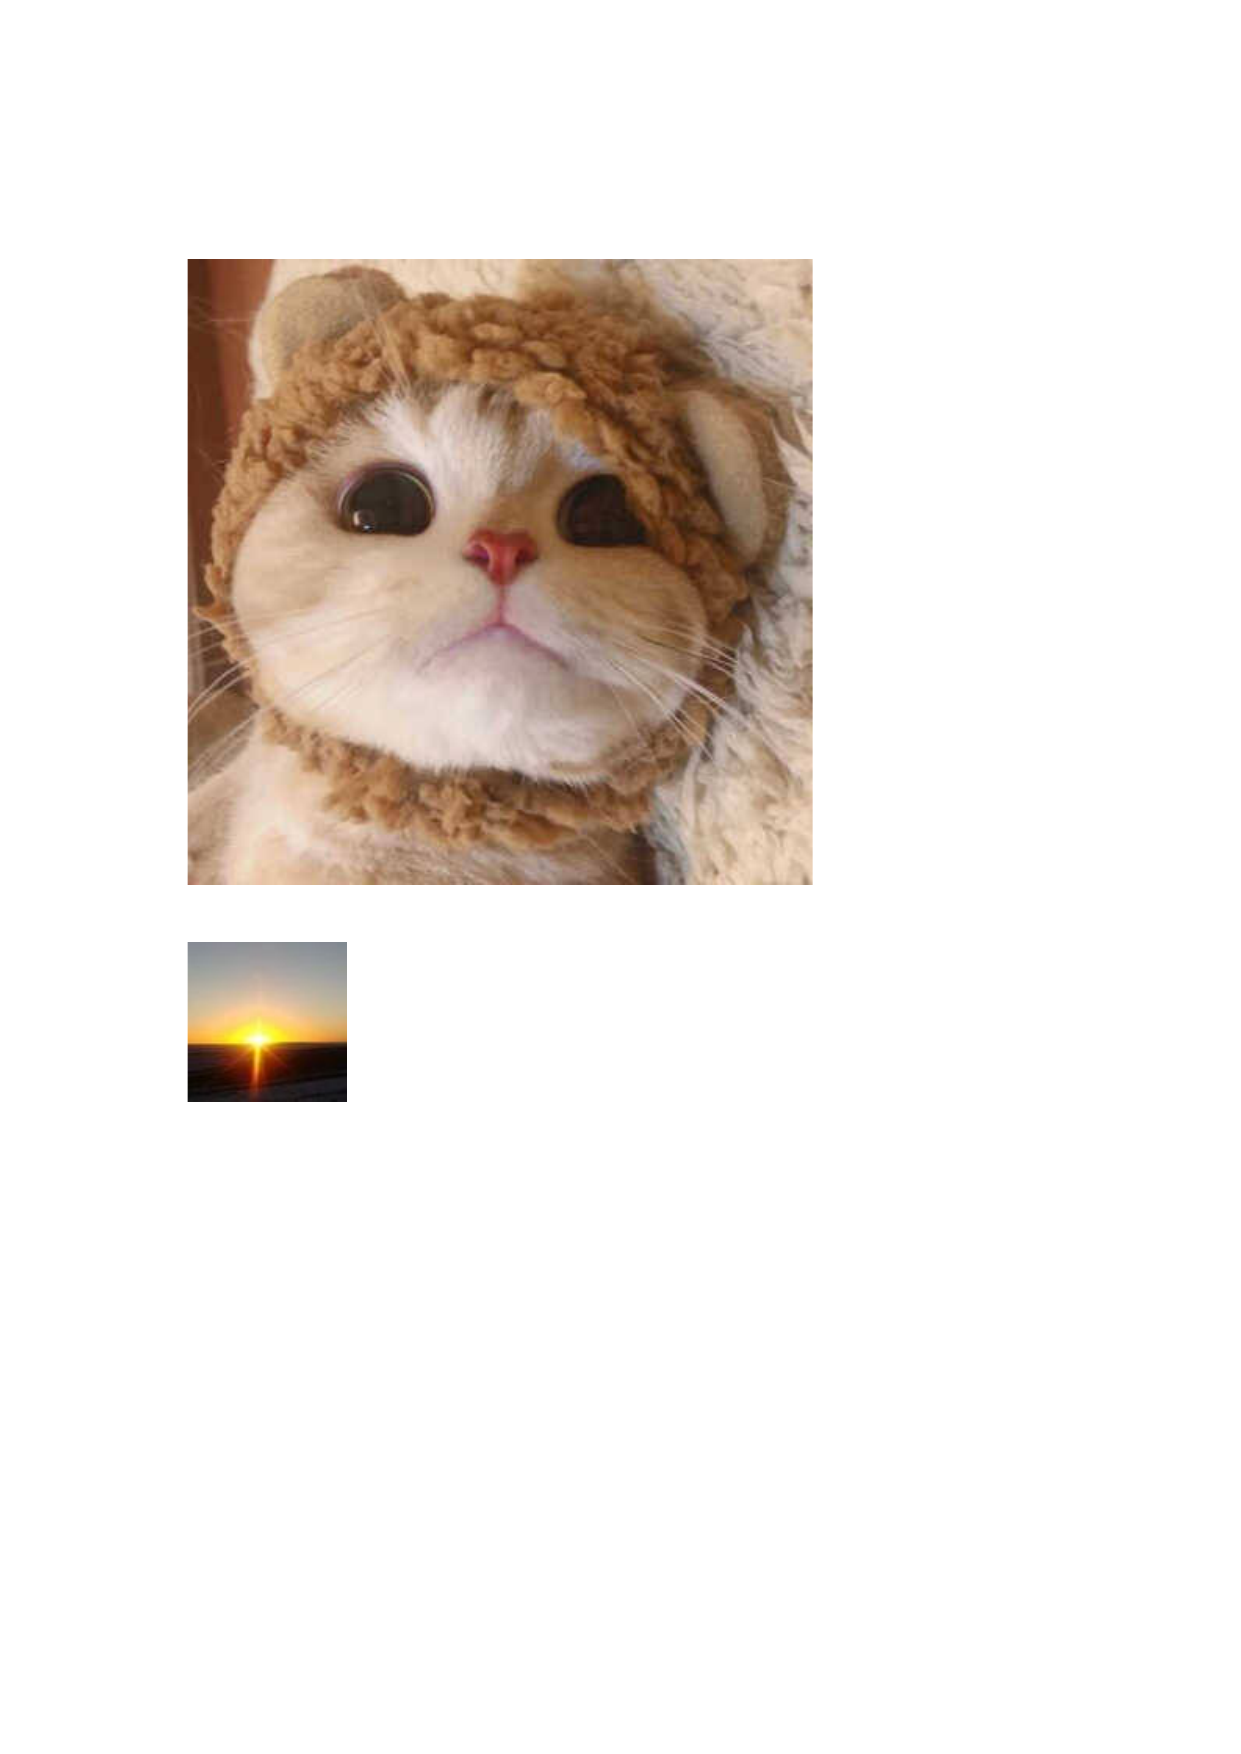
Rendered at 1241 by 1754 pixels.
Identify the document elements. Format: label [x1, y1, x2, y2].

picture [187, 259, 813, 885]
picture [187, 942, 347, 1102]
